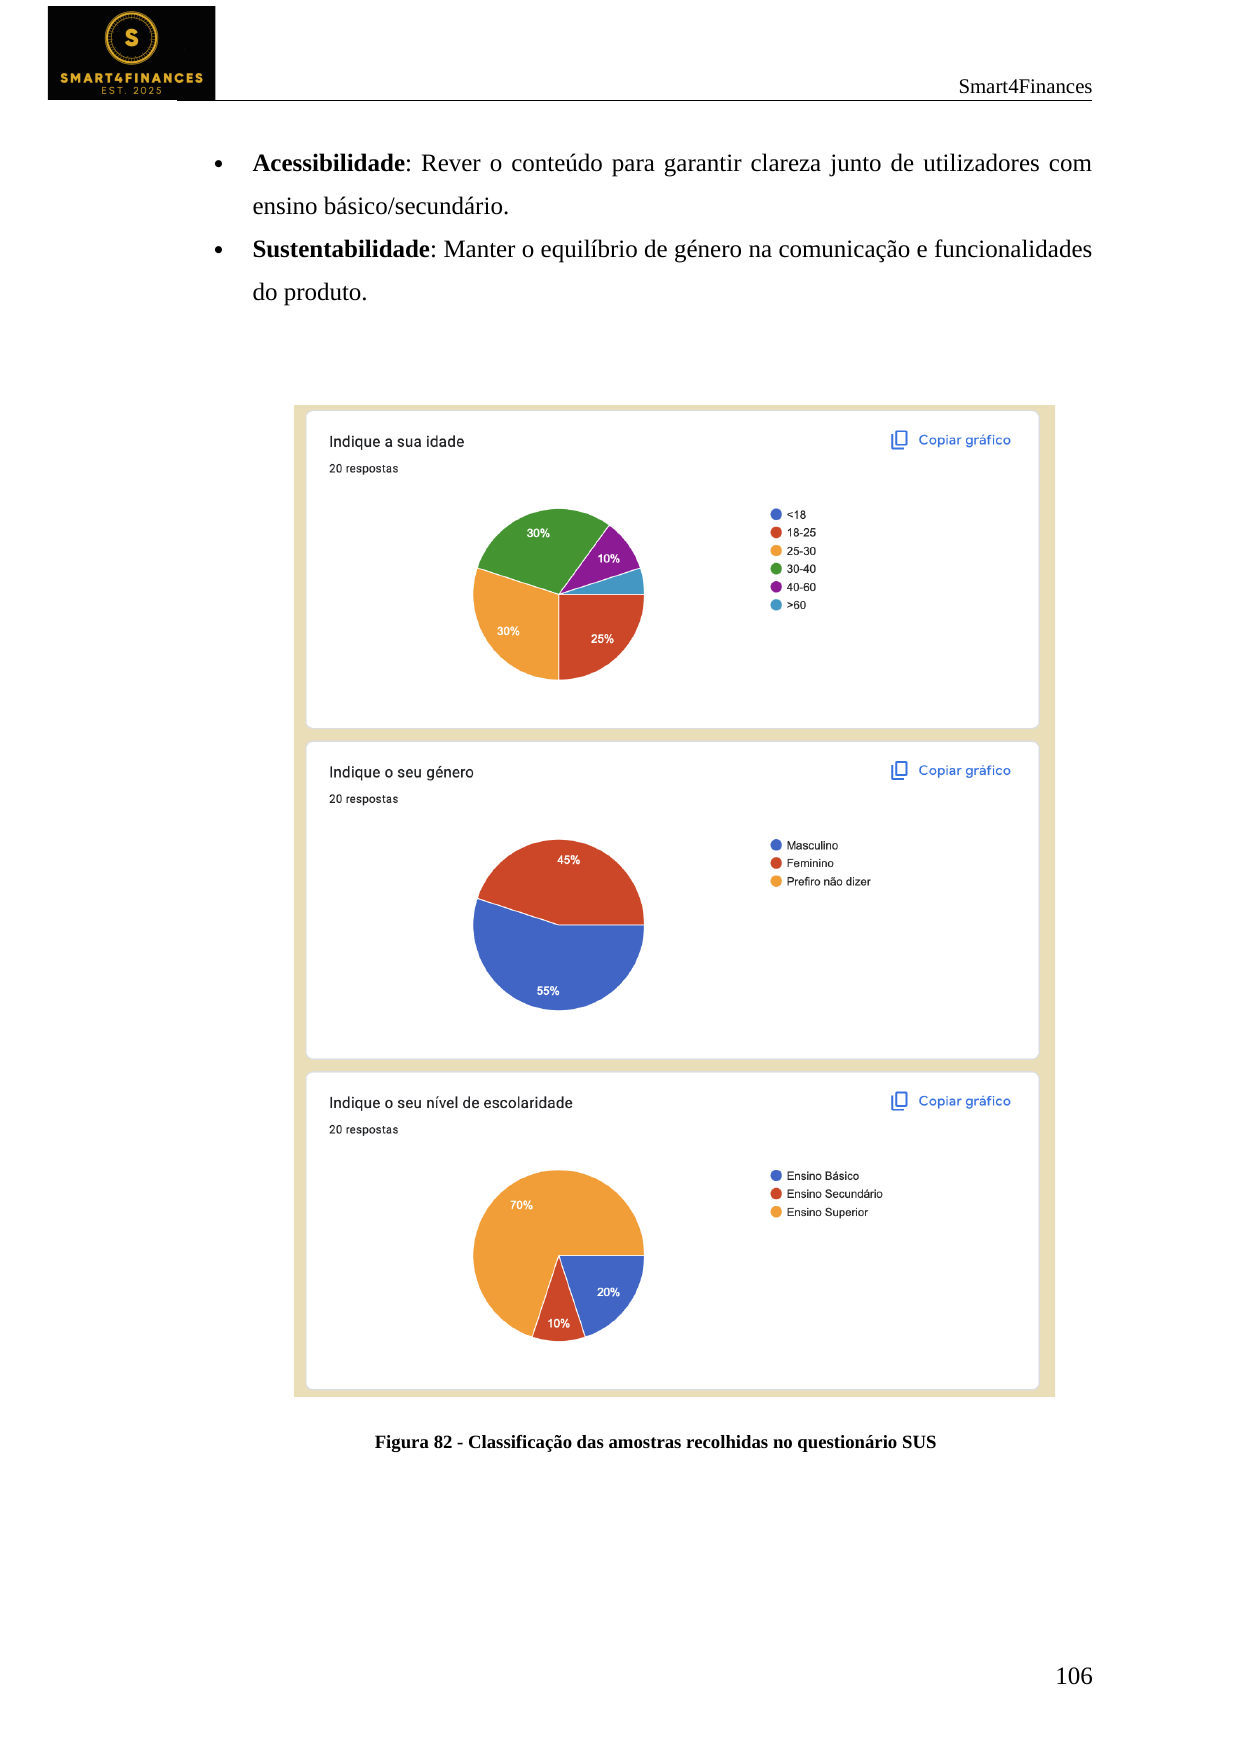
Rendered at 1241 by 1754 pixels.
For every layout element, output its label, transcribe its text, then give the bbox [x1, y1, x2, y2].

picture [47, 6, 216, 100]
list Sustentabilidade: Manter o equilíbrio de género na comunicação e funcionalidades do produto. [215, 234, 1092, 306]
picture [293, 405, 1055, 1397]
list Acessibilidade: Rever o conteúdo para garantir clareza junto de utilizadores com ensino básico/secundário. [215, 148, 1092, 219]
